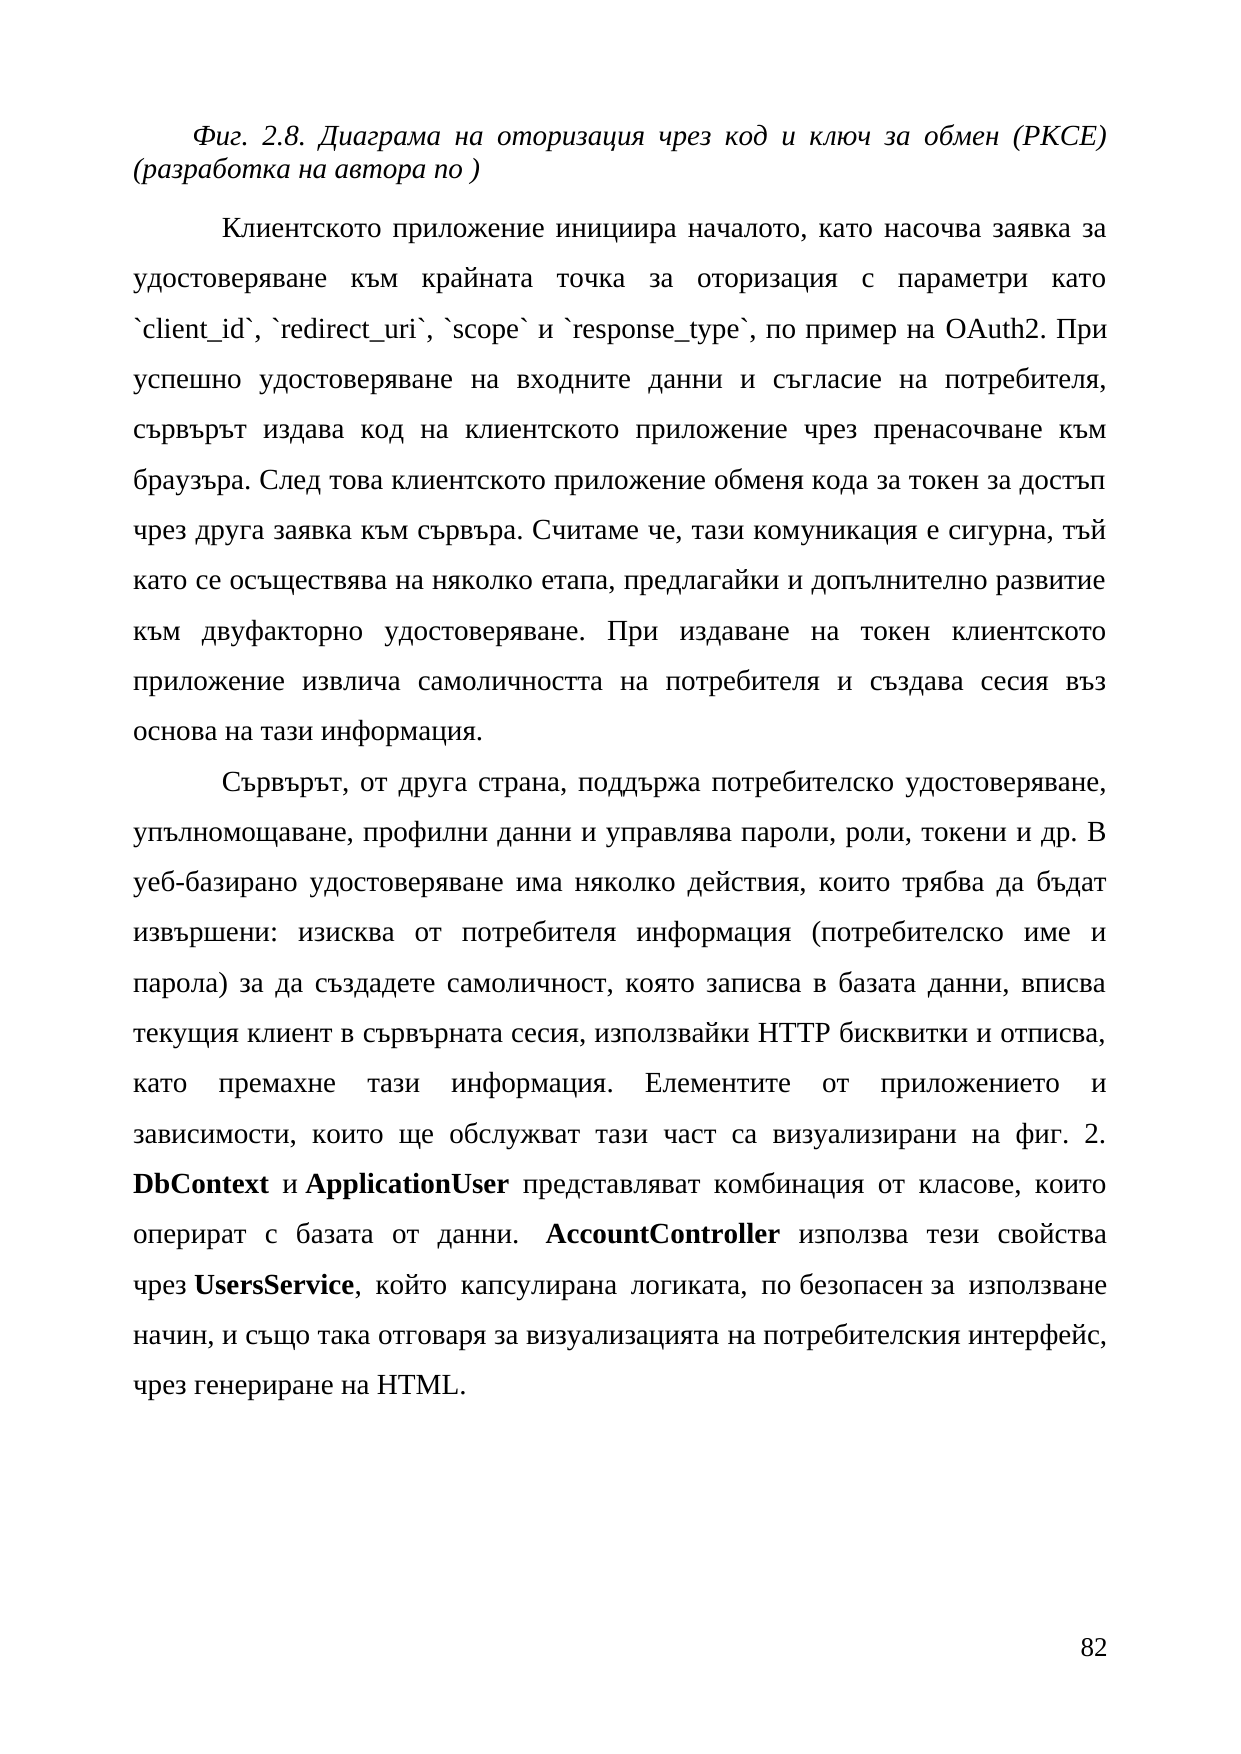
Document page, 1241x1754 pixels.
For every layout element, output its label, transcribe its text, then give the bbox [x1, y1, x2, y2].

text Клиентското приложение инициира началото, като насочва заявка за удостоверяване към крайната точка за оторизация с параметри като `client_id`, `redirect_uri`, `scope` и `response_type`, по пример на OAuth2. При успешно удостоверяване на входните данни и съгласие на потребителя, сървърът издава код на клиентското приложение чрез пренасочване към браузъра. След това клиентското приложение обменя кода за токен за достъп чрез друга заявка към сървъра. Считаме че, тази комуникация е сигурна, тъй като се осъществява на няколко етапа, предлагайки и допълнително развитие към двуфакторно удостоверяване. При издаване на токен клиентското приложение извлича самоличността на потребителя и създава сесия въз основа на тази информация. [133, 210, 1107, 747]
text Сървърът, от друга страна, поддържа потребителско удостоверяване, упълномощаване, профилни данни и управлява пароли, роли, токени и др. В уеб-базирано удостоверяване има няколко действия, които трябва да бъдат извършени: изисква от потребителя информация (потребителско име и парола) за да създадете самоличност, която записва в базата данни, вписва текущия клиент в сървърната сесия, използвайки HTTP бисквитки и отписва, като премахне тази информация. Елементите от приложението и зависимости, които ще обслужват тази част са визуализирани на фиг. 2. DbContext и ApplicationUser представляват комбинация от класове, които оперират с базата от данни. AccountController използва тези свойствa чрез UsersService, който капсулирана логиката, по безопасен за използване начин, и също така отговаря за визуализацията на потребителския интерфейс, чрез генериране на HTML. [133, 764, 1107, 1401]
title Фиг. 2.8. Диаграма на оторизация чрез код и ключ за обмен (PKCE) (разработка на автора по ) [133, 118, 1107, 185]
